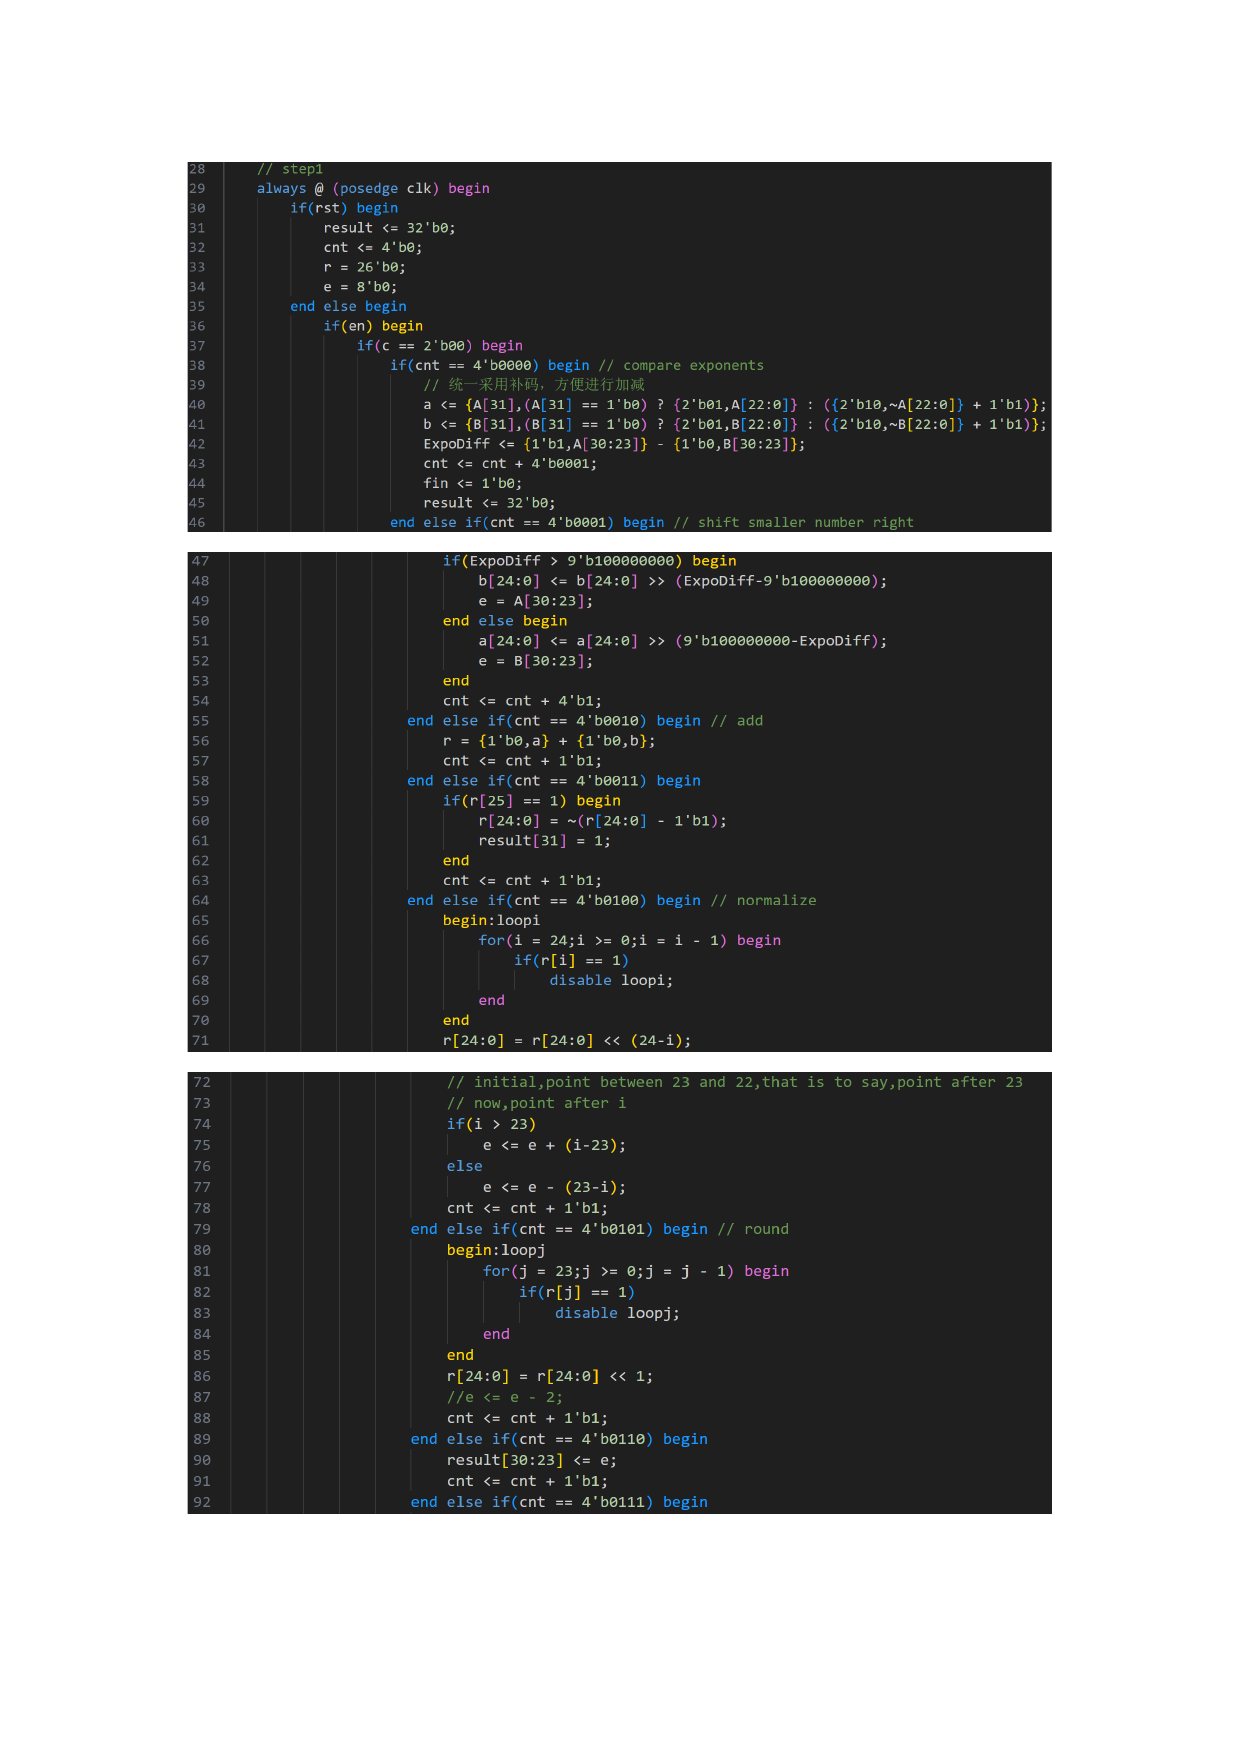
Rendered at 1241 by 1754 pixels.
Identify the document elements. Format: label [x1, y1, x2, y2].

picture [187, 552, 1052, 1052]
picture [187, 1072, 1052, 1514]
picture [187, 162, 1052, 532]
